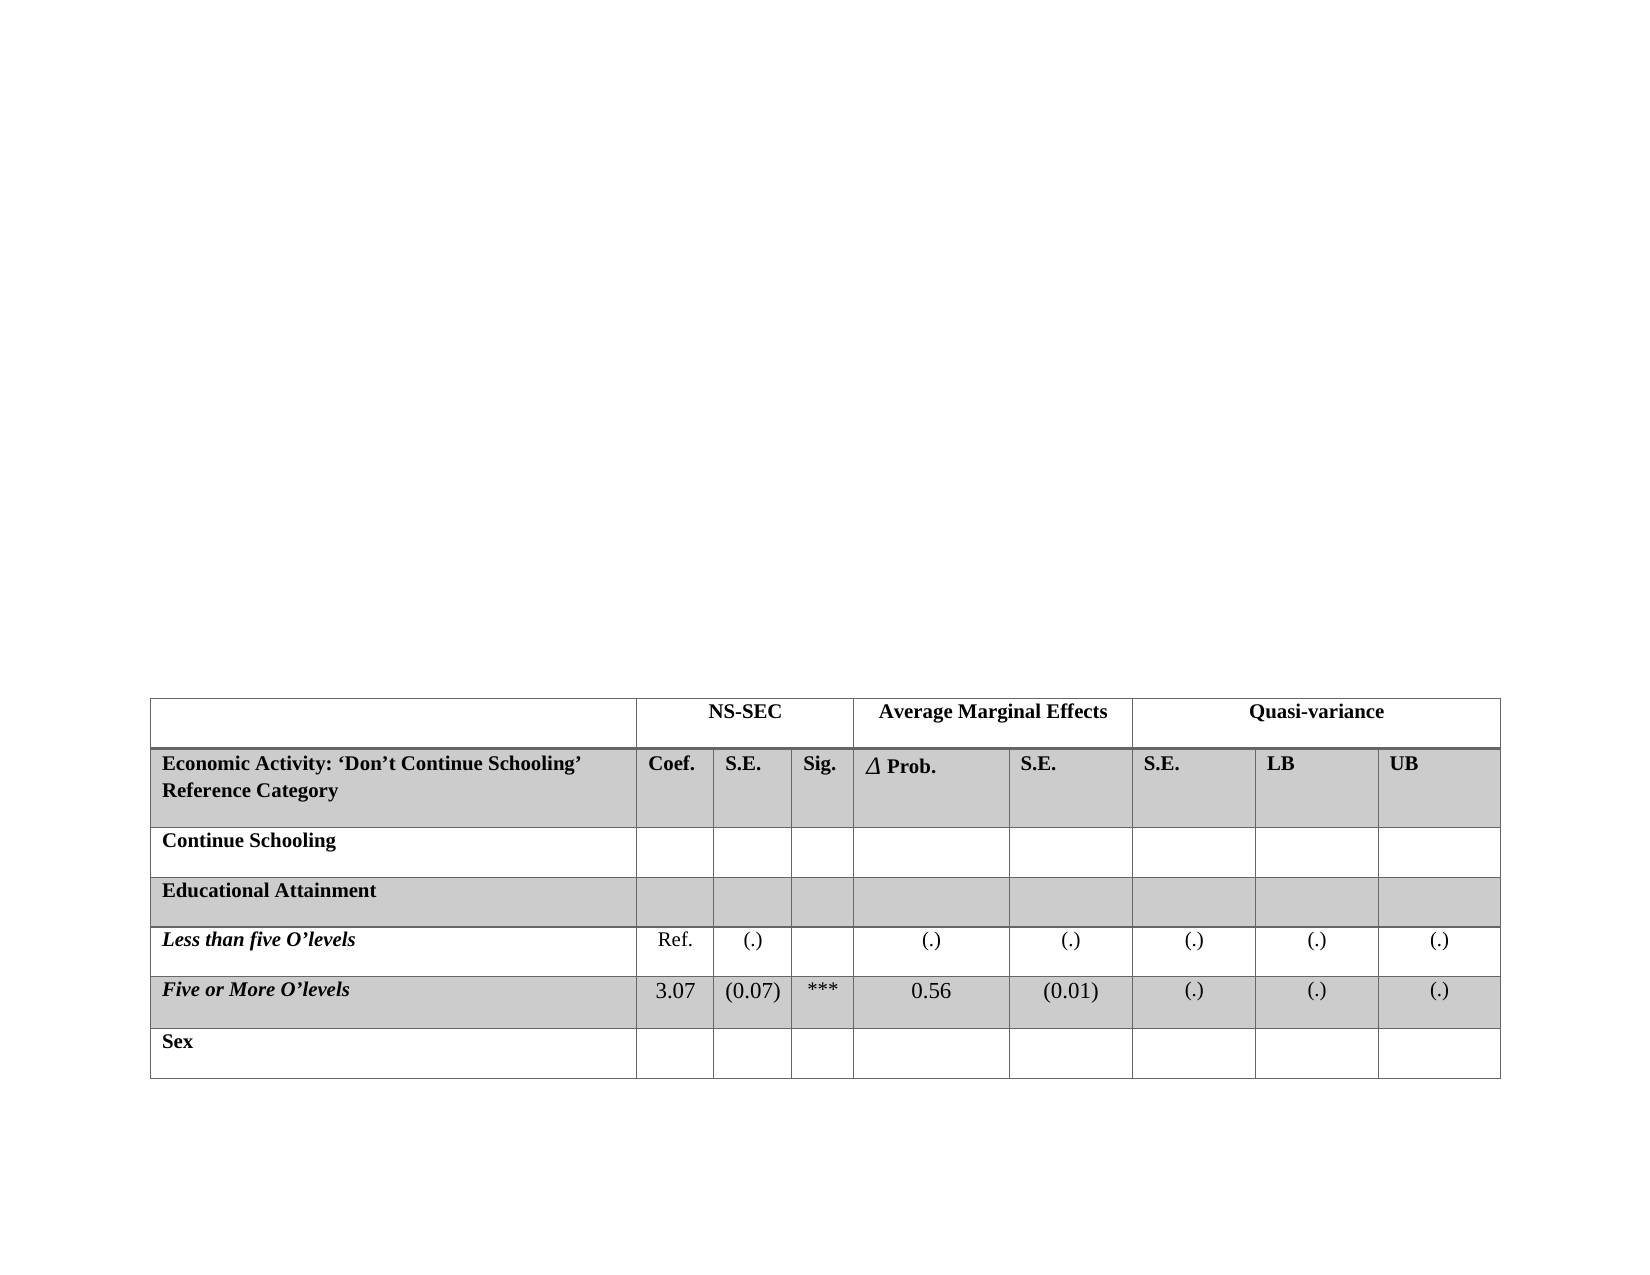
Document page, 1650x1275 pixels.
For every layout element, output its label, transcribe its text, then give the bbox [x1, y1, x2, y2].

table_cell (.) [1256, 977, 1378, 1028]
table_cell Sex [151, 1029, 636, 1078]
table_cell (0.07) [714, 977, 791, 1028]
table_cell [1010, 1029, 1132, 1078]
table_cell [1256, 1029, 1378, 1078]
table_cell [1379, 878, 1500, 926]
table_cell Prob. [854, 750, 1009, 827]
table_cell [792, 928, 853, 976]
table_cell [792, 878, 853, 926]
table_cell [792, 828, 853, 877]
table_cell (.) [1133, 928, 1255, 976]
table_header Quasi-variance [1133, 699, 1500, 747]
table_cell [1133, 878, 1255, 926]
table_cell Educational Attainment [151, 878, 636, 926]
table_header Average Marginal Effects [854, 699, 1132, 747]
table_cell 3.07 [637, 977, 713, 1028]
table_cell [1256, 878, 1378, 926]
table_cell (.) [1256, 928, 1378, 976]
table_cell [1379, 1029, 1500, 1078]
table_cell Coef. [637, 750, 713, 827]
table_cell Economic Activity: ‘Don’t Continue Schooling’ Reference Category [151, 750, 636, 827]
table_cell [714, 1029, 791, 1078]
table_cell Sig. [792, 750, 853, 827]
table_cell (.) [1379, 928, 1500, 976]
table_header NS-SEC [637, 699, 853, 747]
table_cell [854, 878, 1009, 926]
table_cell S.E. [1010, 750, 1132, 827]
table_cell (.) [854, 928, 1009, 976]
table_cell [854, 828, 1009, 877]
table_cell (.) [1379, 977, 1500, 1028]
table_cell [1133, 1029, 1255, 1078]
table_cell S.E. [714, 750, 791, 827]
table_cell [792, 1029, 853, 1078]
table_cell [1133, 828, 1255, 877]
table_cell Ref. [637, 928, 713, 976]
table_cell [714, 828, 791, 877]
table_cell (.) [714, 928, 791, 976]
table_cell UB [1379, 750, 1500, 827]
table_cell [1379, 828, 1500, 877]
table_cell *** [792, 977, 853, 1028]
table_cell Continue Schooling [151, 828, 636, 877]
table_cell (0.01) [1010, 977, 1132, 1028]
table_cell [637, 1029, 713, 1078]
table_cell [714, 878, 791, 926]
table_cell [1010, 878, 1132, 926]
table_header [151, 699, 636, 747]
table_cell Less than five O’levels [151, 928, 636, 976]
table_cell Five or More O’levels [151, 977, 636, 1028]
table_cell (.) [1133, 977, 1255, 1028]
table_cell [637, 878, 713, 926]
table_cell [637, 828, 713, 877]
table_cell [854, 1029, 1009, 1078]
table_cell [1010, 828, 1132, 877]
table_cell S.E. [1133, 750, 1255, 827]
table_cell (.) [1010, 928, 1132, 976]
table_cell LB [1256, 750, 1378, 827]
table_cell 0.56 [854, 977, 1009, 1028]
table_cell [1256, 828, 1378, 877]
